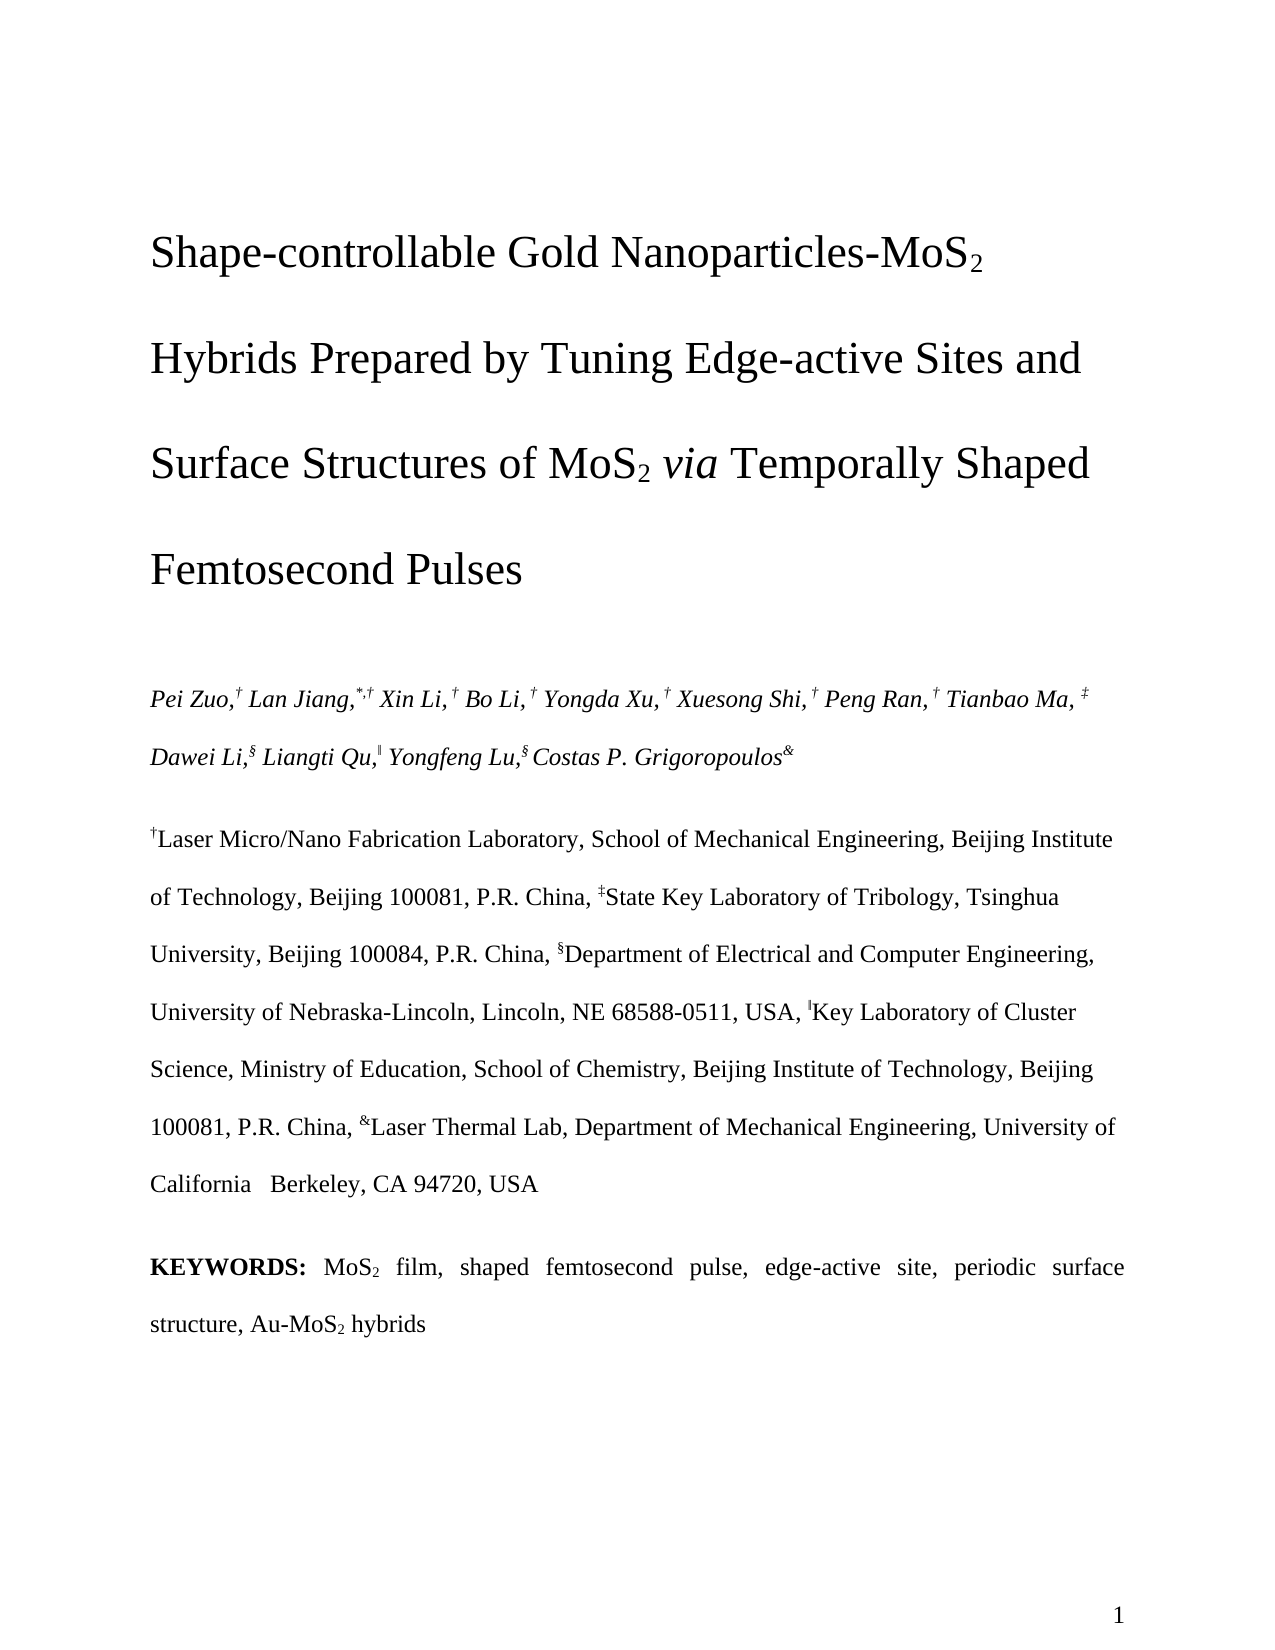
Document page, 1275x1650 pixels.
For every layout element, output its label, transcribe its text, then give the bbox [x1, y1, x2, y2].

text Pei Zuo,† Lan Jiang,*,† Xin Li, † Bo Li, † Yongda Xu, † Xuesong Shi, † Peng Ran, † Tianbao Ma, ‡ Dawei Li,§ Liangti Qu,‖ Yongfeng Lu,§ Costas P. Grigoropoulos& [150, 684, 1125, 770]
text †Laser Micro/Nano Fabrication Laboratory, School of Mechanical Engineering, Beijing Institute of Technology, Beijing 100081, P.R. China, ‡State Key Laboratory of Tribology, Tsinghua University, Beijing 100084, P.R. China, §Department of Electrical and Computer Engineering, University of Nebraska-Lincoln, Lincoln, NE 68588-0511, USA, ‖Key Laboratory of Cluster Science, Ministry of Education, School of Chemistry, Beijing Institute of Technology, Beijing 100081, P.R. China, &Laser Thermal Lab, Department of Mechanical Engineering, University of California Berkeley, CA 94720, USA [150, 824, 1125, 1198]
title Shape-controllable Gold Nanoparticles-MoS2 Hybrids Prepared by Tuning Edge-active Sites and Surface Structures of MoS2 via Temporally Shaped Femtosecond Pulses [150, 225, 1125, 594]
text KEYWORDS: MoS2 film, shaped femtosecond pulse, edge-active site, periodic surface structure, Au-MoS2 hybrids [150, 1252, 1125, 1338]
